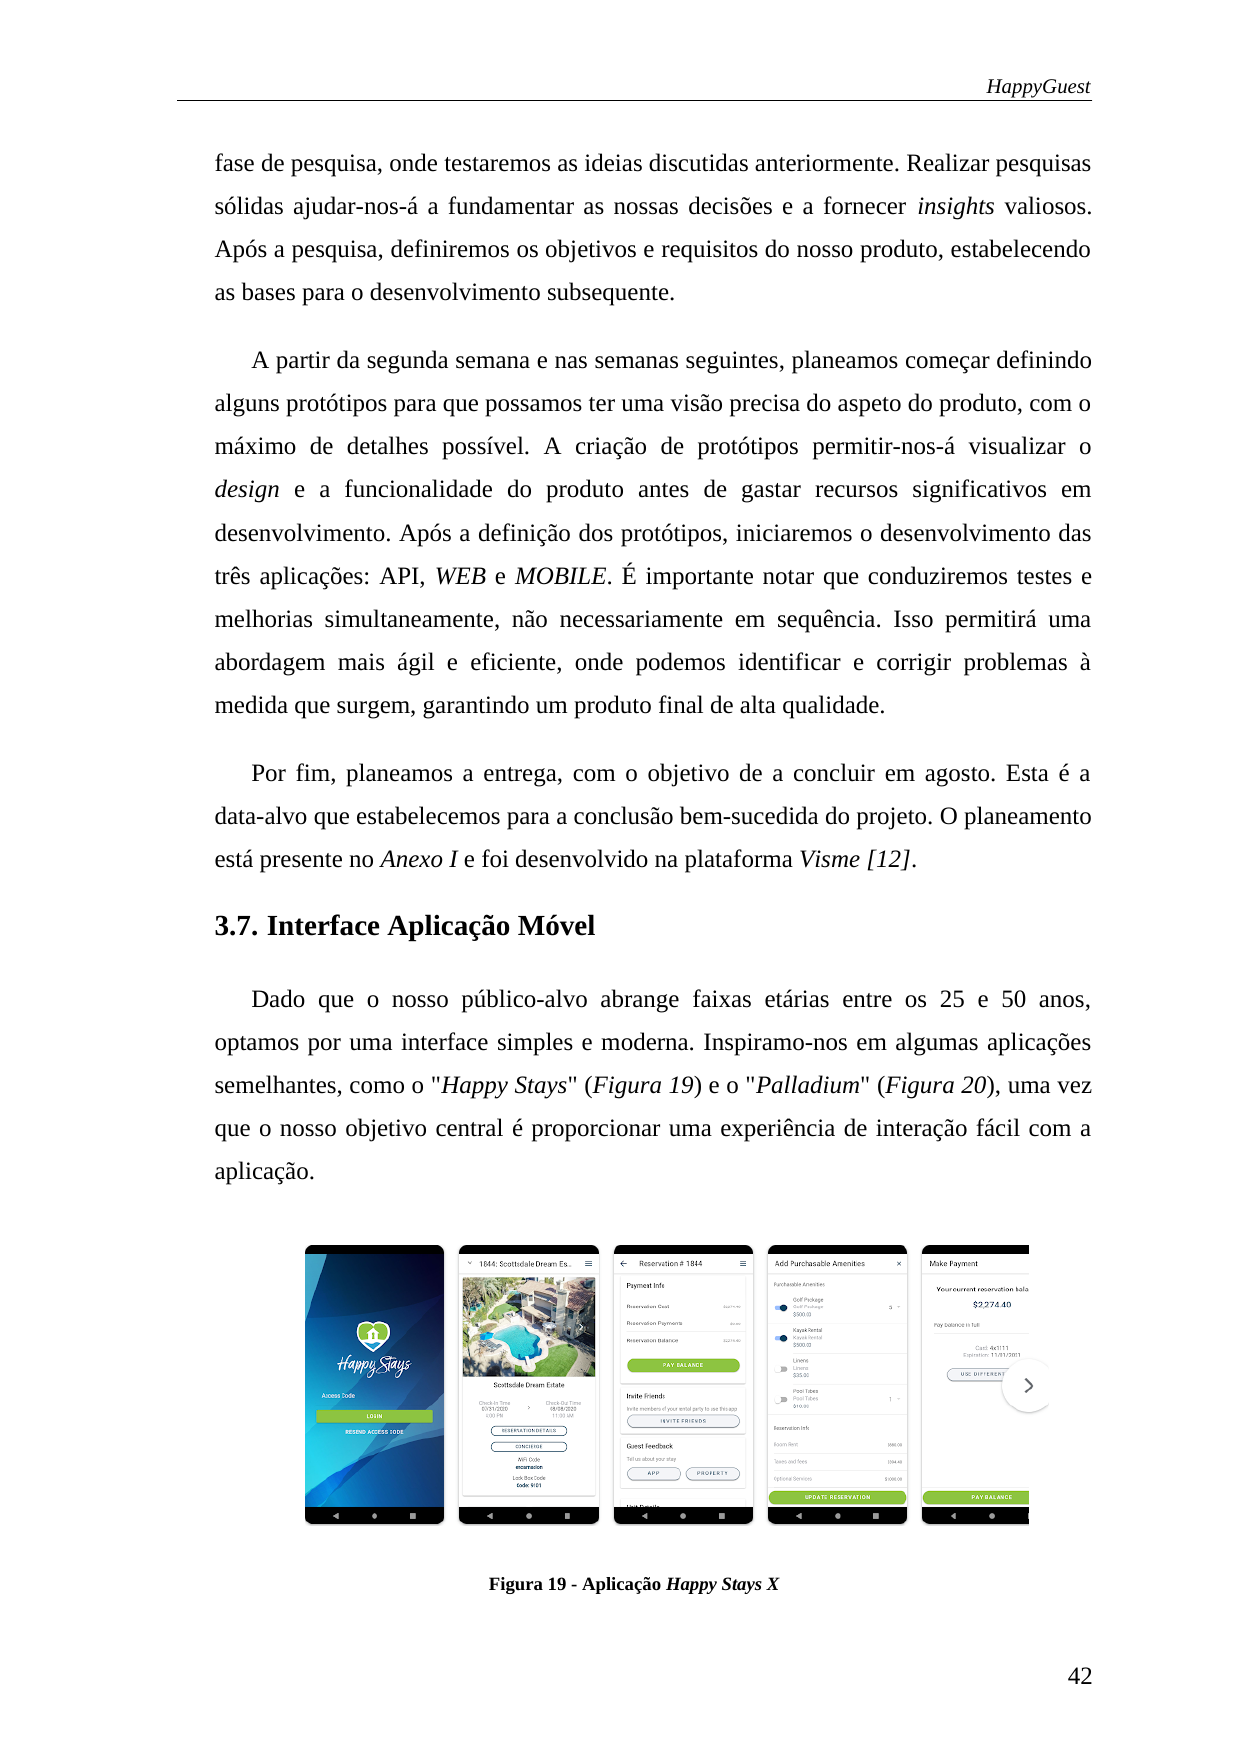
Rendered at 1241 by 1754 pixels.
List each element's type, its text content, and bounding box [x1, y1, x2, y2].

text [214, 148, 1092, 306]
text Figura 19 - Aplicação Happy Stays X [177, 1573, 1092, 1594]
text Dado que o nosso público-alvo abrange faixas etárias entre os 25 e 50 anos, optamos por uma interface simples e moderna. Inspiramo-nos em algumas aplicações semelhantes, como o "Happy Stays" (Figura 19) e o "Palladium" (Figura 20), uma vez que o nosso objetivo central é proporcionar uma experiência de interação fácil com a aplicação. [214, 984, 1092, 1185]
text Por fim, planeamos a entrega, com o objetivo de a concluir em agosto. Esta é a data-alvo que estabelecemos para a conclusão bem-sucedida do projeto. O planeamento está presente no Anexo I e foi desenvolvido na plataforma Visme [12]. [214, 758, 1092, 873]
picture [294, 1224, 1049, 1538]
subtitle Interface Aplicação Móvel [214, 908, 1092, 942]
text A partir da segunda semana e nas semanas seguintes, planeamos começar definindo alguns protótipos para que possamos ter uma visão precisa do aspeto do produto, com o máximo de detalhes possível. A criação de protótipos permitir-nos-á visualizar o design e a funcionalidade do produto antes de gastar recursos significativos em desenvolvimento. Após a definição dos protótipos, iniciaremos o desenvolvimento das três aplicações: API, WEB e MOBILE. É importante notar que conduziremos testes e melhorias simultaneamente, não necessariamente em sequência. Isso permitirá uma abordagem mais ágil e eficiente, onde podemos identificar e corrigir problemas à medida que surgem, garantindo um produto final de alta qualidade. [214, 345, 1092, 719]
